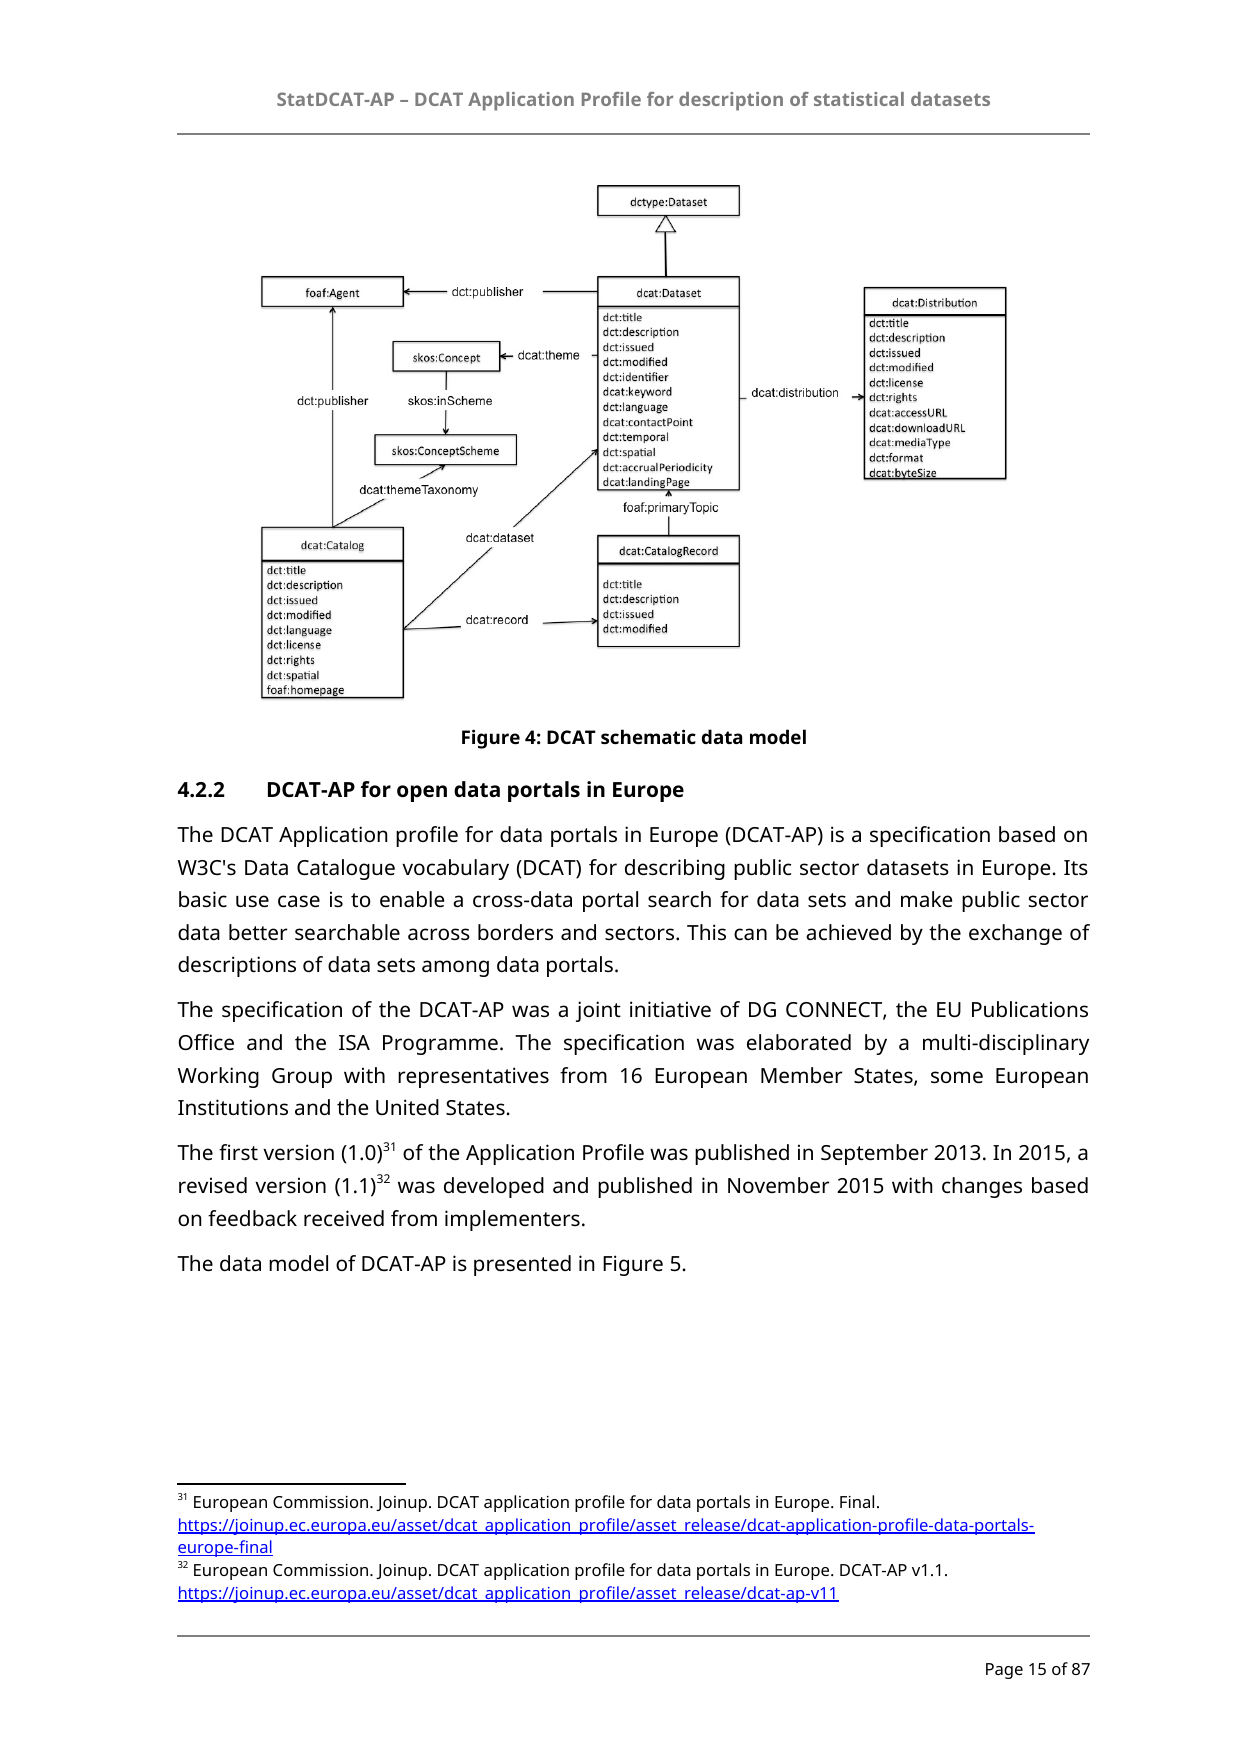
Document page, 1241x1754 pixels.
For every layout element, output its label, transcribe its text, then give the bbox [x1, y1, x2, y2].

text The specification of the DCAT-AP was a joint initiative of DG CONNECT, the EU Publications Office and the ISA Programme. The specification was elaborated by a multi-disciplinary Working Group with representatives from 16 European Member States, some European Institutions and the United States. [177, 996, 1090, 1122]
text The data model of DCAT-AP is presented in Figure 5. [177, 1249, 1090, 1277]
picture [250, 177, 1018, 708]
text The DCAT Application profile for data portals in Europe (DCAT-AP) is a specification based on W3C's Data Catalogue vocabulary (DCAT) for describing public sector datasets in Europe. Its basic use case is to enable a cross-data portal search for data sets and make public sector data better searchable across borders and sectors. This can be achieved by the exchange of descriptions of data sets among data portals. [177, 820, 1090, 979]
subtitle DCAT-AP for open data portals in Europe [177, 775, 1090, 803]
text The first version (1.0) of the Application Profile was published in September 2013. In 2015, a revised version (1.1) was developed and published in November 2015 with changes based on feedback received from implementers. [177, 1138, 1090, 1232]
